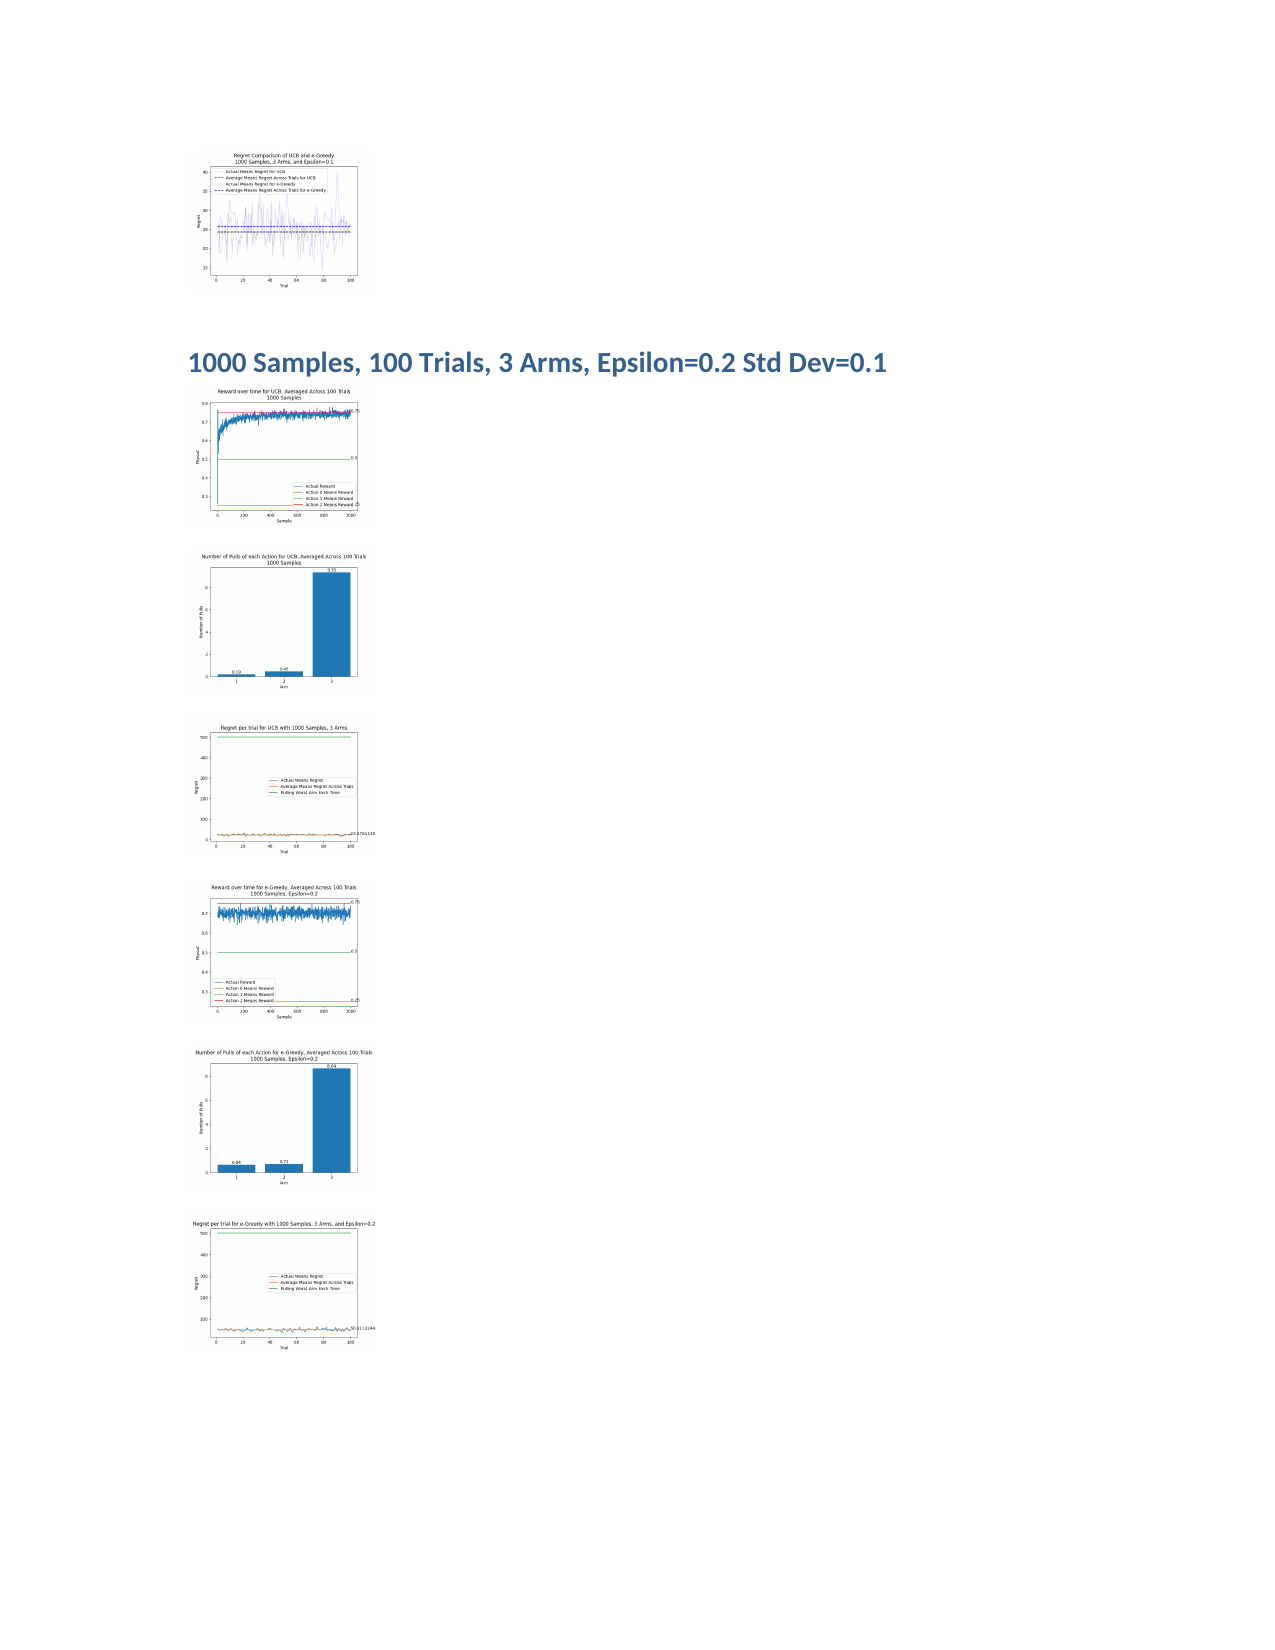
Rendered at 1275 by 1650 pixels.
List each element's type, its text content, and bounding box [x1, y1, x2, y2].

picture [187, 150, 375, 291]
picture [187, 550, 375, 692]
picture [187, 881, 375, 1022]
picture [187, 716, 375, 857]
picture [187, 1212, 375, 1353]
subtitle 1000 Samples, 100 Trials, 3 Arms, Epsilon=0.2 Std Dev=0.1 [187, 344, 1087, 380]
picture [187, 1046, 375, 1188]
picture [187, 385, 375, 526]
